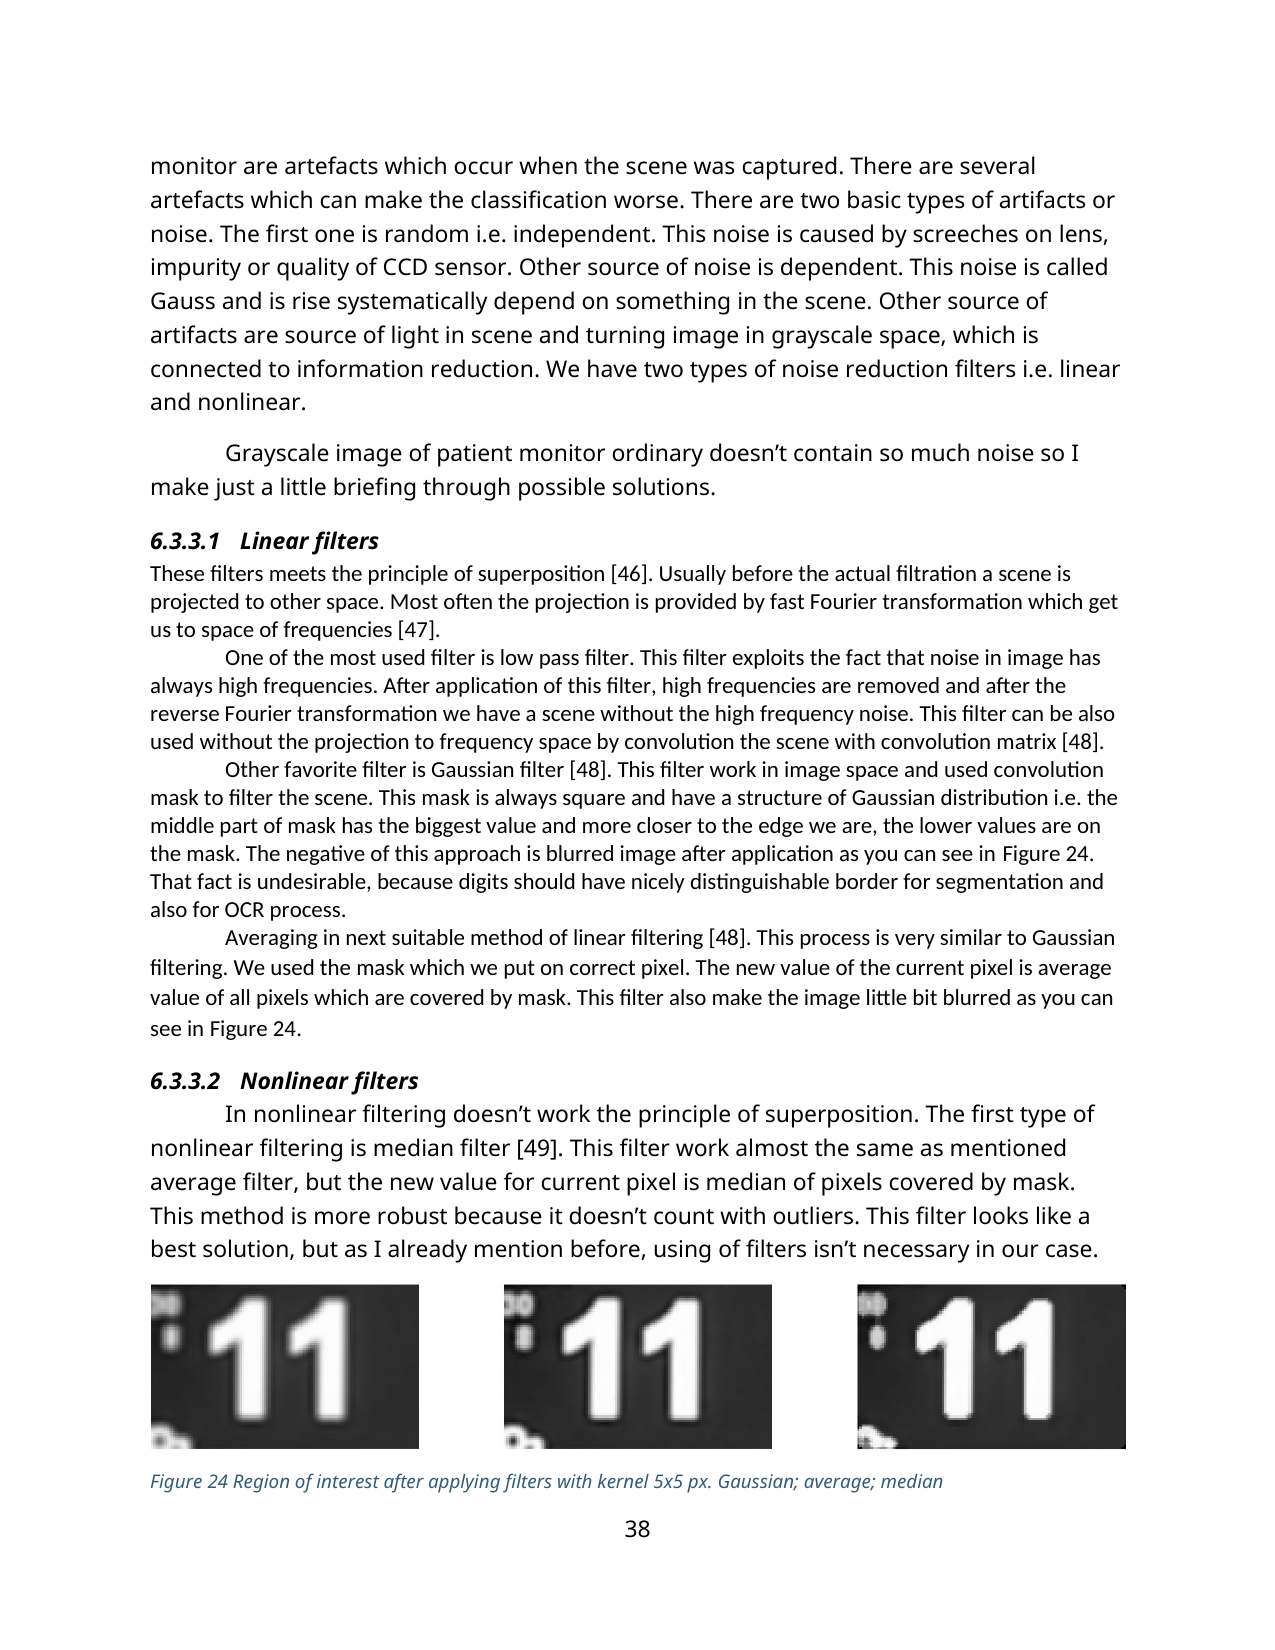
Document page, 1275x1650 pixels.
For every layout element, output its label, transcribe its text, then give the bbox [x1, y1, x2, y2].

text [150, 150, 1125, 417]
picture [150, 1283, 1127, 1450]
text Other favorite filter is Gaussian filter [48]. This filter work in image space and used convolution mask to filter the scene. This mask is always square and have a structure of Gaussian distribution i.e. the middle part of mask has the biggest value and more closer to the edge we are, the lower values are on the mask. The negative of this approach is blurred image after application as you can see in Figure 24. That fact is undesirable, because digits should have nicely distinguishable border for segmentation and also for OCR process. [150, 755, 1125, 923]
text In nonlinear filtering doesn’t work the principle of superposition. The first type of nonlinear filtering is median filter [49]. This filter work almost the same as mentioned average filter, but the new value for current pixel is median of pixels covered by mask. This method is more robust because it doesn’t count with outliers. This filter looks like a best solution, but as I already mention before, using of filters isn’t necessary in our case. [150, 1098, 1125, 1265]
text Averaging in next suitable method of linear filtering [48]. This process is very similar to Gaussian filtering. We used the mask which we put on correct pixel. The new value of the current pixel is average value of all pixels which are covered by mask. This filter also make the image little bit blurred as you can see in Figure 24. [150, 923, 1125, 1042]
text Grayscale image of patient monitor ordinary doesn’t contain so much noise so I make just a little briefing through possible solutions. [150, 437, 1125, 502]
text These filters meets the principle of superposition [46]. Usually before the actual filtration a scene is projected to other space. Most often the projection is provided by fast Fourier transformation which get us to space of frequencies [47]. [150, 559, 1125, 643]
text One of the most used filter is low pass filter. This filter exploits the fact that noise in image has always high frequencies. After application of this filter, high frequencies are removed and after the reverse Fourier transformation we have a scene without the high frequency noise. This filter can be also used without the projection to frequency space by convolution the scene with convolution matrix [48]. [150, 643, 1125, 755]
subtitle Linear filters [150, 525, 1125, 556]
subtitle Nonlinear filters [150, 1065, 1125, 1096]
